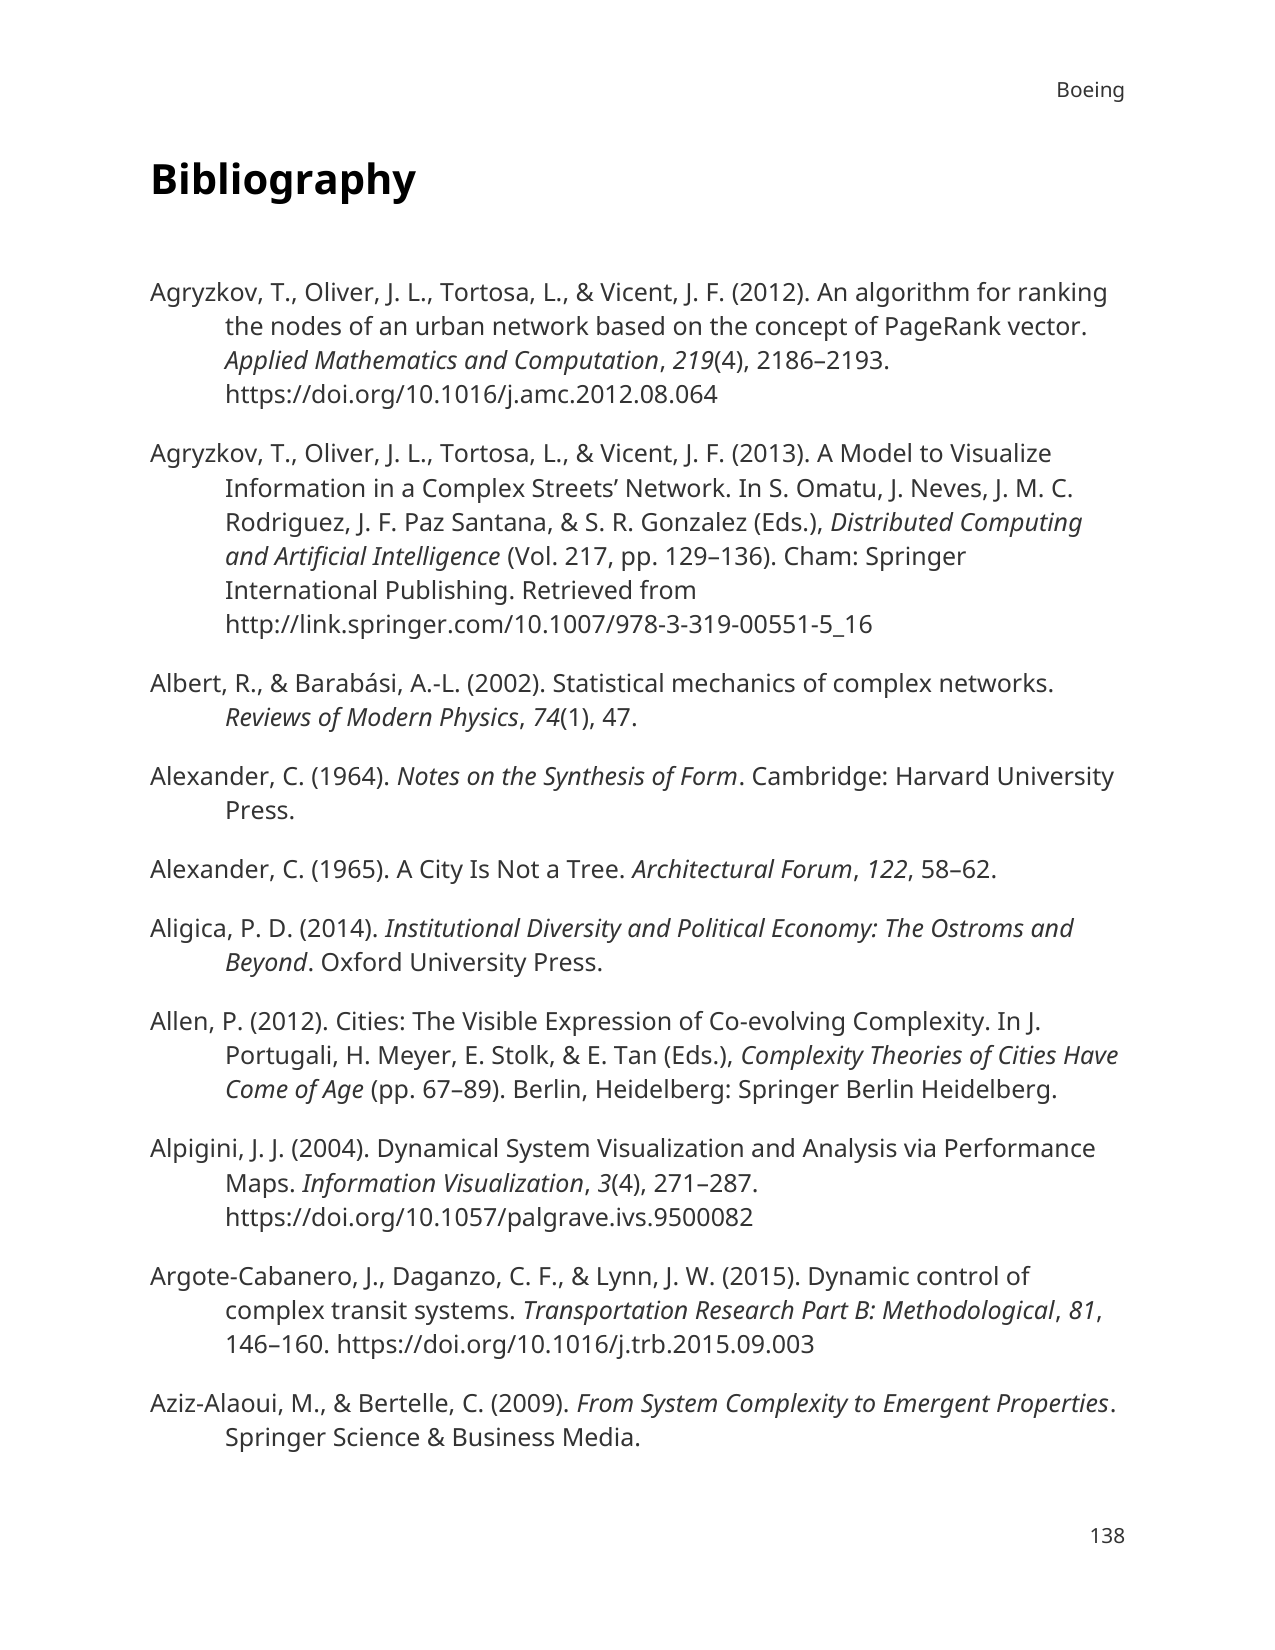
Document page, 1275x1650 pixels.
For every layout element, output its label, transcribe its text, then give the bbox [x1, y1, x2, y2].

text Agryzkov, T., Oliver, J. L., Tortosa, L., & Vicent, J. F. (2012). An algorithm for ranking the nodes of an urban network based on the concept of PageRank vector. Applied Mathematics and Computation, 219(4), 2186–2193. https://doi.org/10.1016/j.amc.2012.08.064 [150, 275, 1125, 411]
text Aligica, P. D. (2014). Institutional Diversity and Political Economy: The Ostroms and Beyond. Oxford University Press. [150, 911, 1125, 979]
text Albert, R., & Barabási, A.-L. (2002). Statistical mechanics of complex networks. Reviews of Modern Physics, 74(1), 47. [150, 666, 1125, 734]
subtitle Bibliography [150, 150, 1125, 207]
text Alpigini, J. J. (2004). Dynamical System Visualization and Analysis via Performance Maps. Information Visualization, 3(4), 271–287. https://doi.org/10.1057/palgrave.ivs.9500082 [150, 1131, 1125, 1233]
text Alexander, C. (1965). A City Is Not a Tree. Architectural Forum, 122, 58–62. [150, 852, 1125, 886]
text Allen, P. (2012). Cities: The Visible Expression of Co-evolving Complexity. In J. Portugali, H. Meyer, E. Stolk, & E. Tan (Eds.), Complexity Theories of Cities Have Come of Age (pp. 67–89). Berlin, Heidelberg: Springer Berlin Heidelberg. [150, 1004, 1125, 1106]
text Argote-Cabanero, J., Daganzo, C. F., & Lynn, J. W. (2015). Dynamic control of complex transit systems. Transportation Research Part B: Methodological, 81, 146–160. https://doi.org/10.1016/j.trb.2015.09.003 [150, 1258, 1125, 1361]
text Alexander, C. (1964). Notes on the Synthesis of Form. Cambridge: Harvard University Press. [150, 759, 1125, 827]
text Aziz-Alaoui, M., & Bertelle, C. (2009). From System Complexity to Emergent Properties. Springer Science & Business Media. [150, 1386, 1125, 1454]
text Agryzkov, T., Oliver, J. L., Tortosa, L., & Vicent, J. F. (2013). A Model to Visualize Information in a Complex Streets’ Network. In S. Omatu, J. Neves, J. M. C. Rodriguez, J. F. Paz Santana, & S. R. Gonzalez (Eds.), Distributed Computing and Artificial Intelligence (Vol. 217, pp. 129–136). Cham: Springer International Publishing. Retrieved from http://link.springer.com/10.1007/978-3-319-00551-5_16 [150, 436, 1125, 641]
